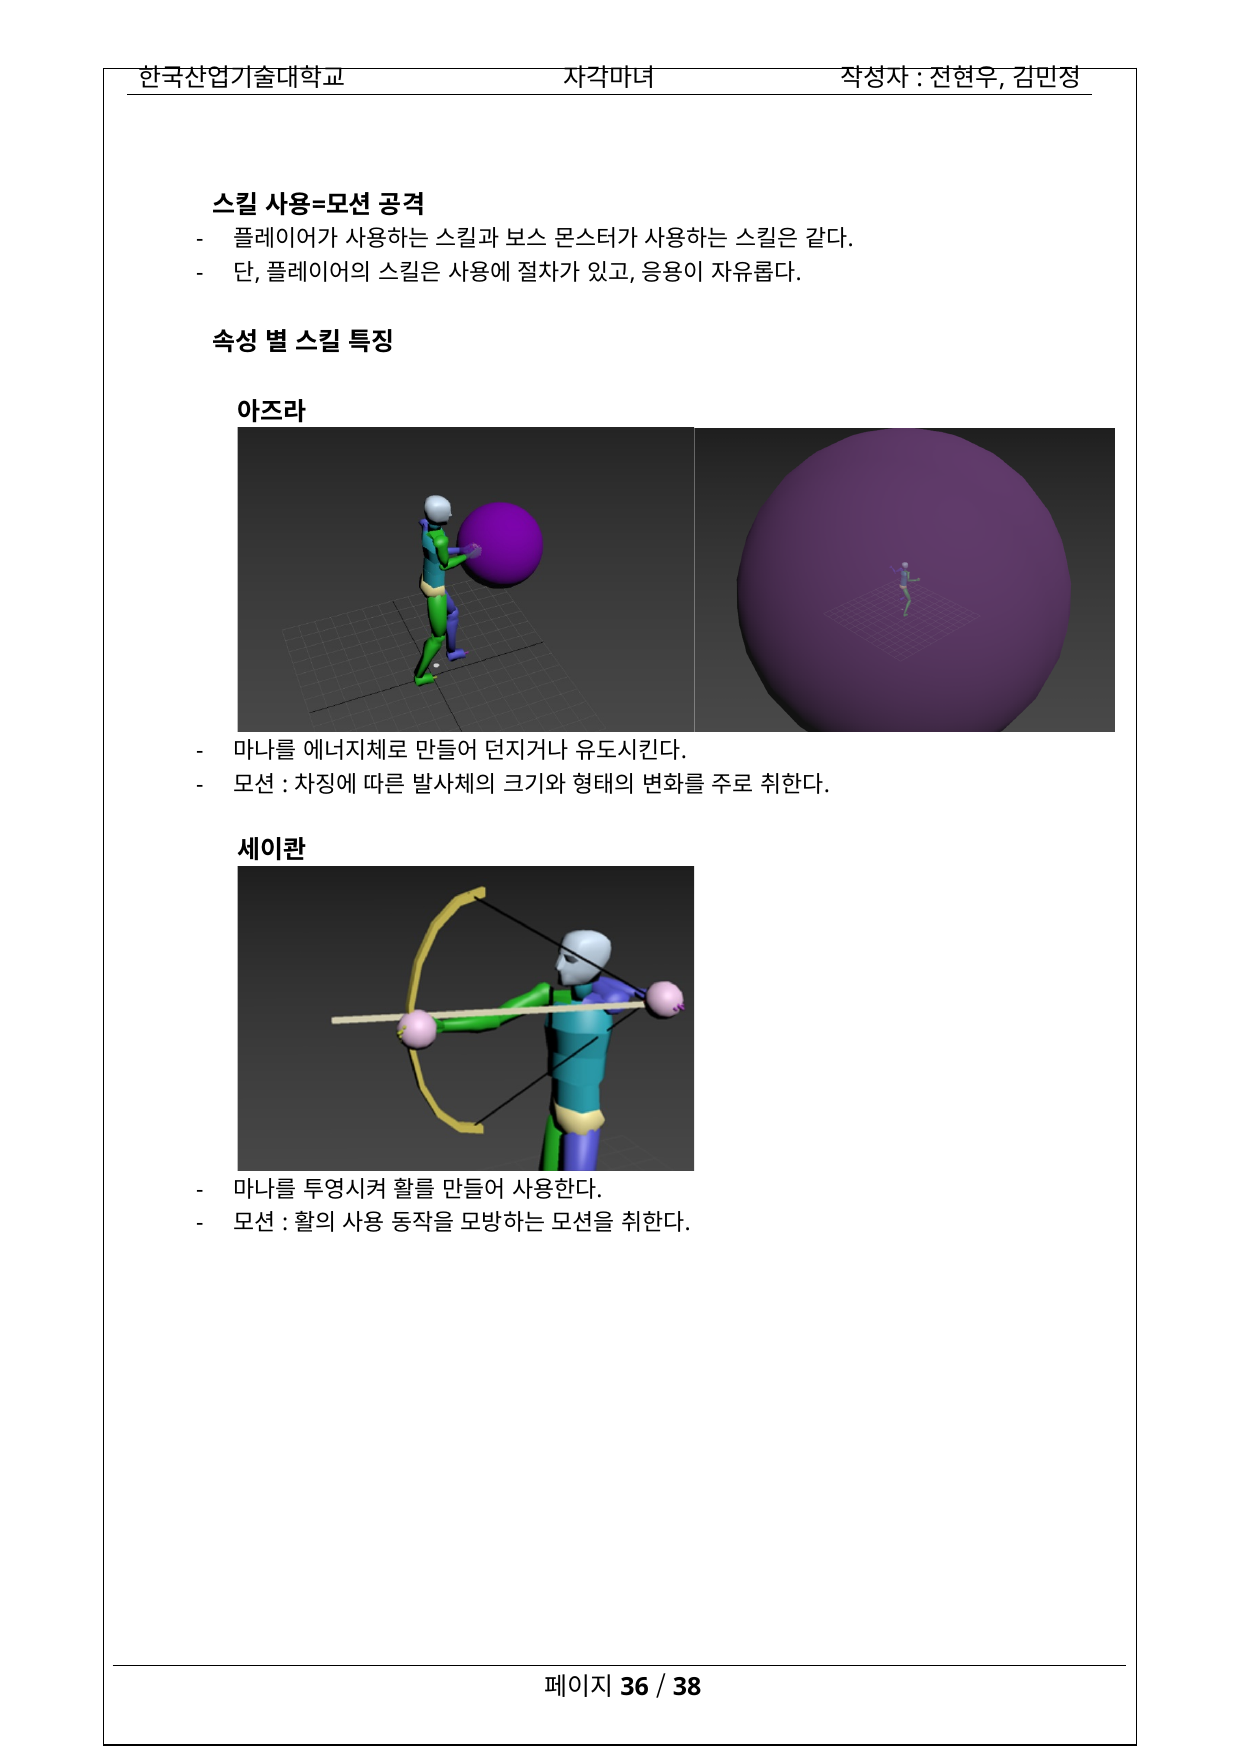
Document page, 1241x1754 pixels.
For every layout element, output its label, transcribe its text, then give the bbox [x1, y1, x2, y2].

subtitle 속성 별 스킬 특징 [212, 321, 1128, 357]
list 모션 : 활의 사용 동작을 모방하는 모션을 취한다. [196, 1204, 1128, 1237]
subtitle 세이콴 [237, 830, 1128, 866]
list 마나를 투영시켜 활를 만들어 사용한다. [196, 1171, 1128, 1204]
picture [237, 866, 695, 1171]
picture [237, 427, 1115, 732]
subtitle 스킬 사용=모션 공격 [212, 184, 1128, 220]
list 모션 : 차징에 따른 발사체의 크기와 형태의 변화를 주로 취한다. [196, 765, 1128, 799]
subtitle 아즈라 [237, 391, 1128, 428]
list 플레이어가 사용하는 스킬과 보스 몬스터가 사용하는 스킬은 같다. [196, 220, 1128, 254]
list 마나를 에너지체로 만들어 던지거나 유도시킨다. [196, 732, 1128, 765]
list 단, 플레이어의 스킬은 사용에 절차가 있고, 응용이 자유롭다. [196, 254, 1128, 287]
